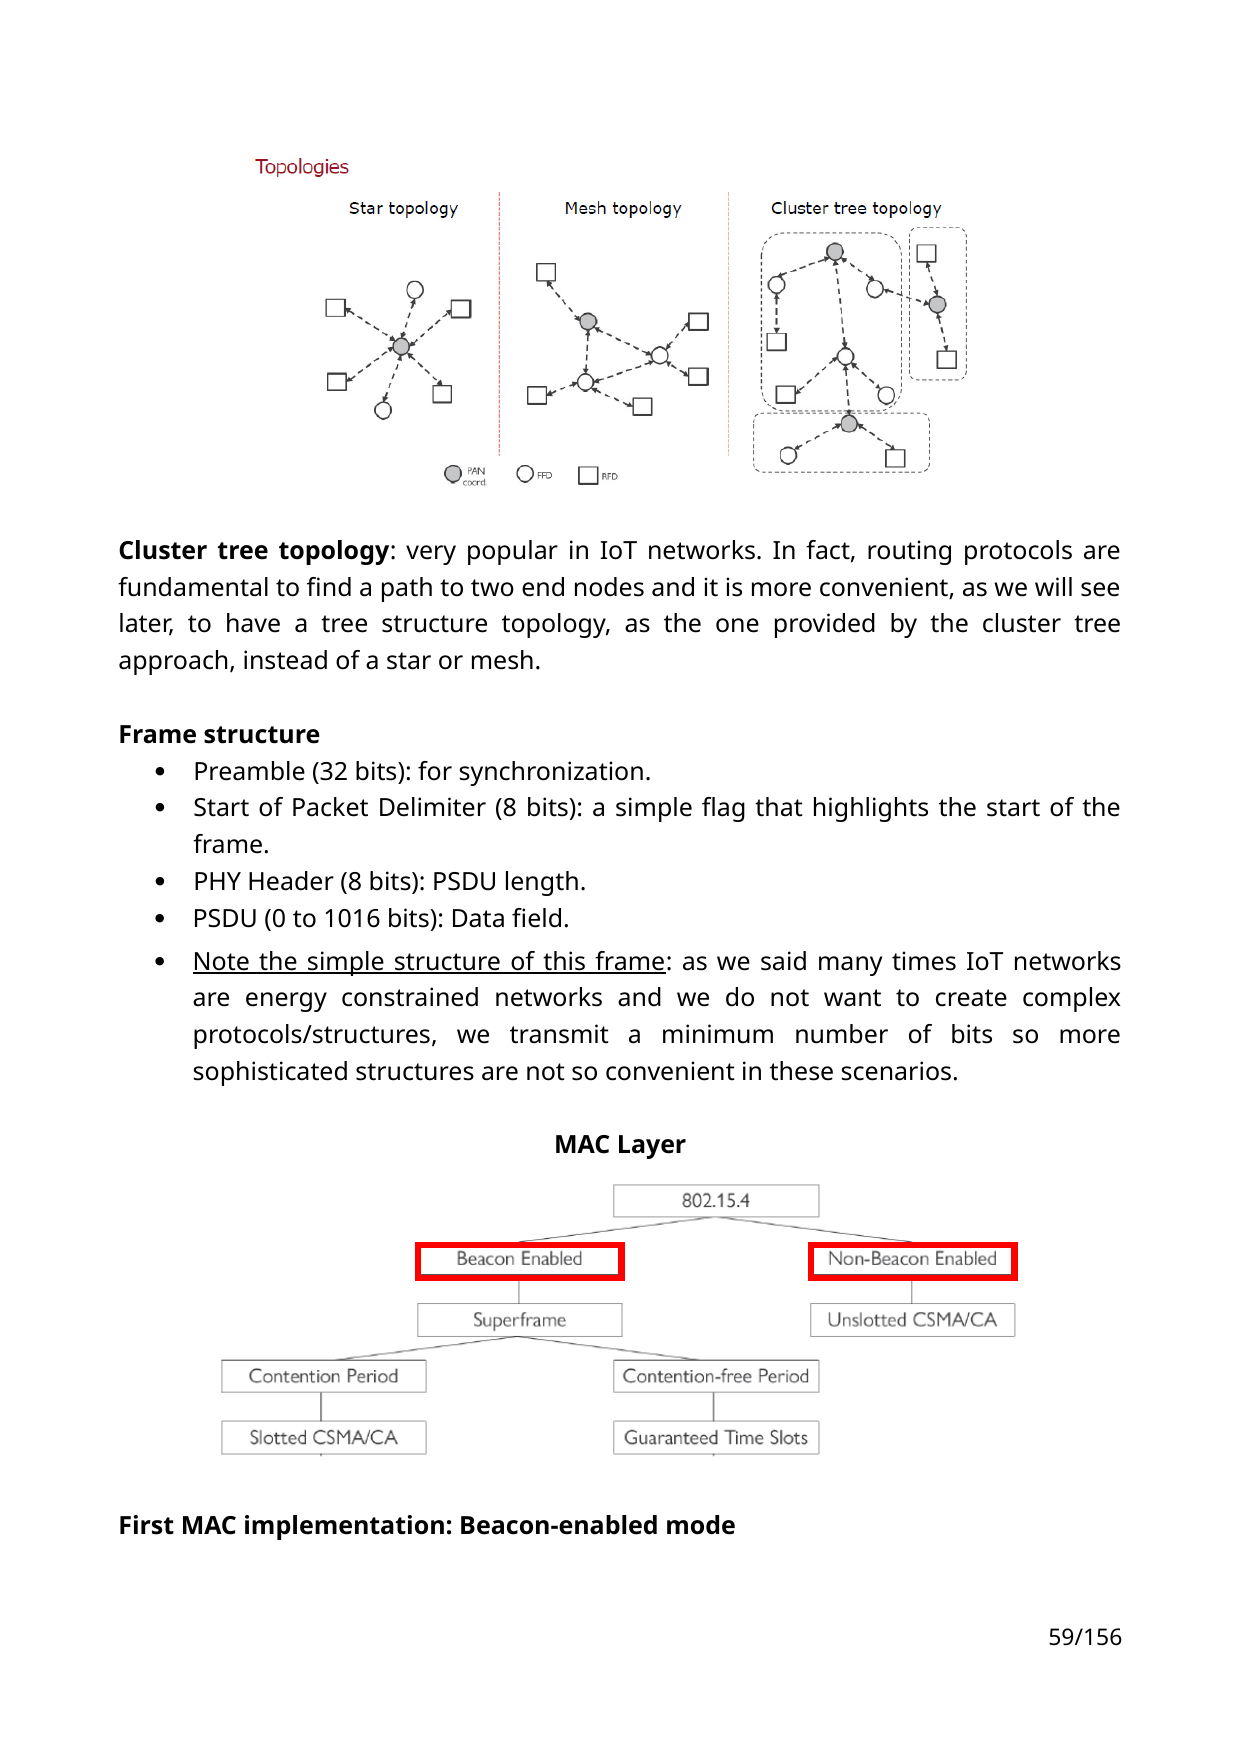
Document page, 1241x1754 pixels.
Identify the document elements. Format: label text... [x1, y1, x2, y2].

text First MAC implementation: Beacon-enabled mode [118, 1508, 1122, 1542]
text Frame structure [118, 716, 1122, 750]
text MAC Layer [118, 1127, 1122, 1161]
list PHY Header (8 bits): PSDU length. [156, 863, 1122, 897]
list Start of Packet Delimiter (8 bits): a simple flag that highlights the start of the frame. [156, 790, 1122, 861]
list PSDU (0 to 1016 bits): Data field. [155, 900, 1122, 934]
picture [207, 1170, 1034, 1469]
picture [251, 147, 989, 494]
list Note the simple structure of this frame: as we said many times IoT networks are energy constrained networks and we do not want to create complex protocols/structures, we transmit a minimum number of bits so more sophisticated structures are not so convenient in these scenarios. [155, 943, 1122, 1088]
text Cluster tree topology: very popular in IoT networks. In fact, routing protocols are fundamental to find a path to two end nodes and it is more convenient, as we will see later, to have a tree structure topology, as the one provided by the cluster tree approach, instead of a star or mesh. [118, 532, 1122, 677]
list Preamble (32 bits): for synchronization. [156, 753, 1122, 787]
